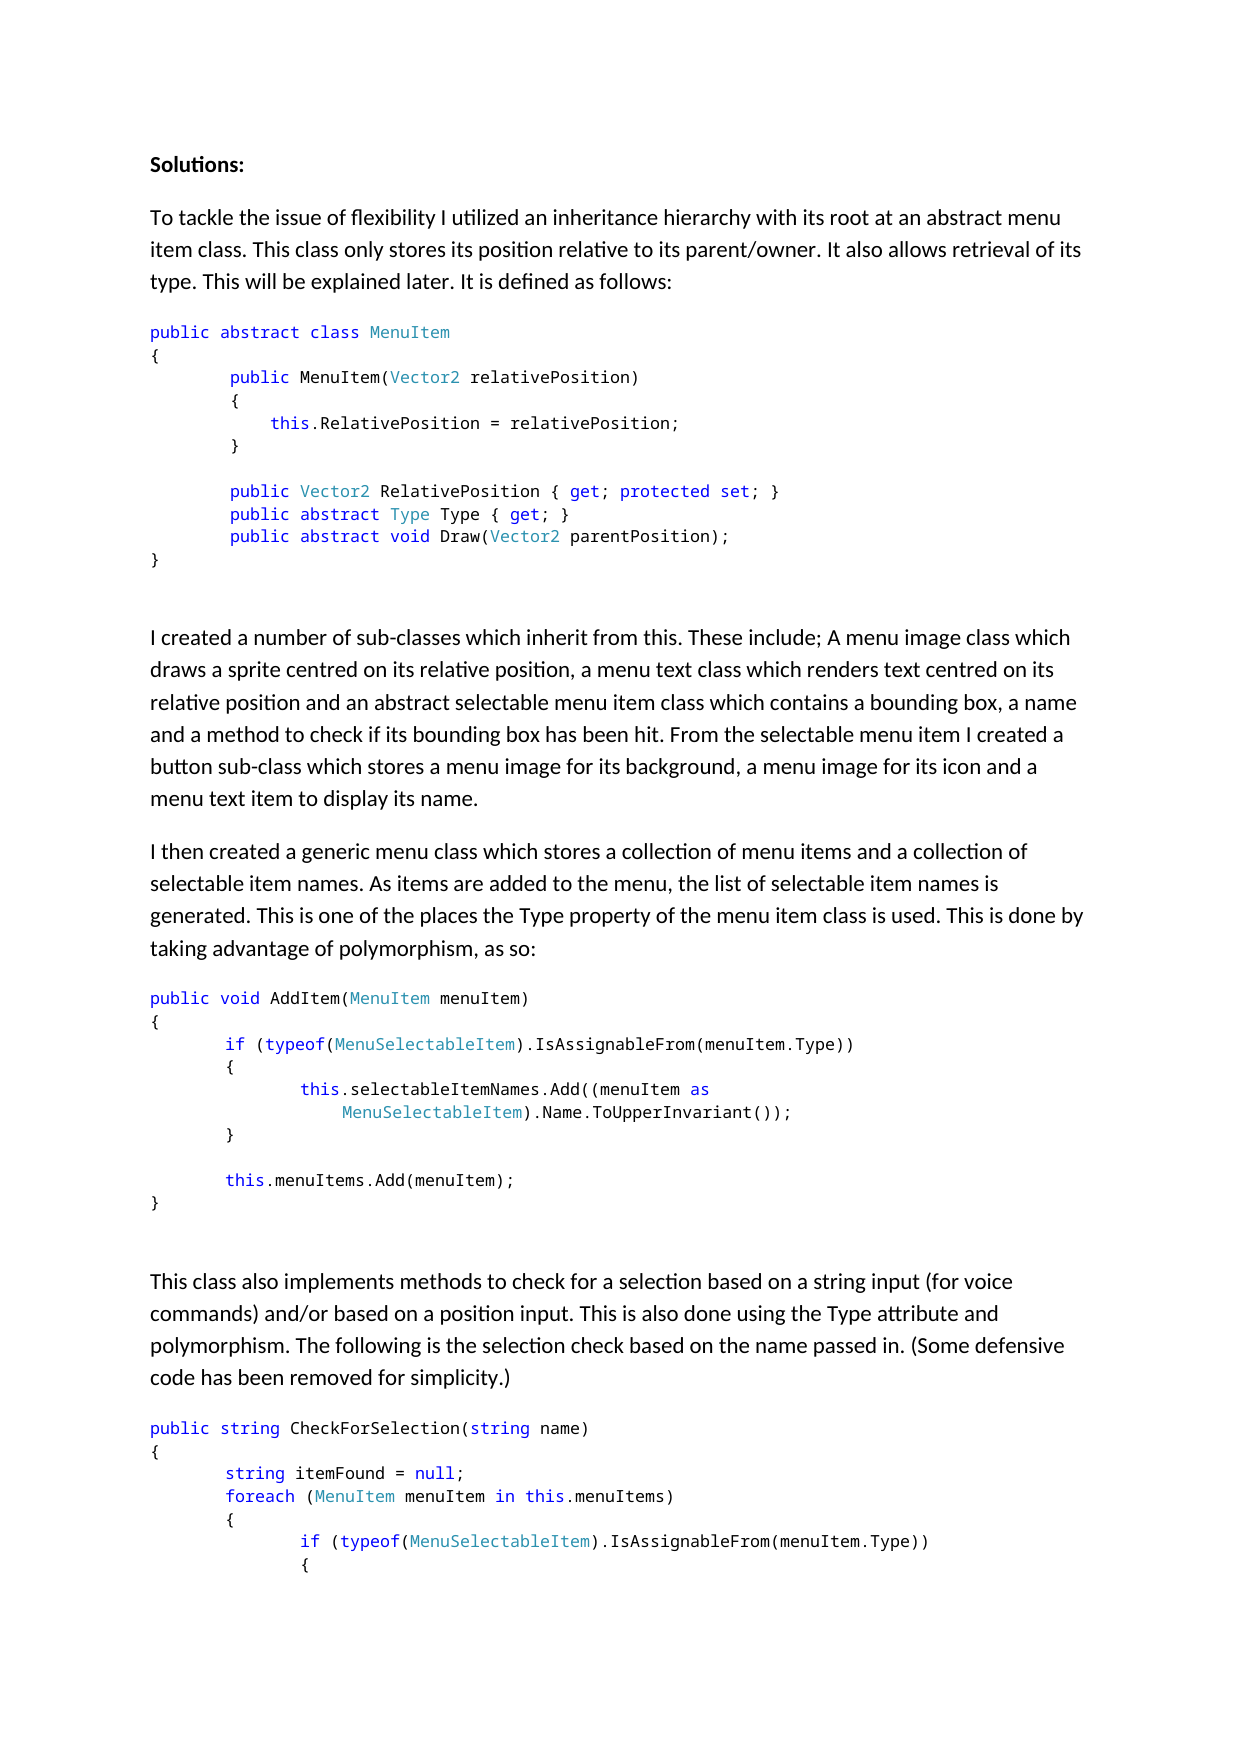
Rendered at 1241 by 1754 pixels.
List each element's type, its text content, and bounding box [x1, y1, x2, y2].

text { [150, 388, 1090, 411]
text public Vector2 RelativePosition { get; protected set; } [150, 479, 1090, 502]
text { [150, 1439, 1090, 1462]
text this.RelativePosition = relativePosition; [150, 411, 1090, 434]
text public void AddItem(MenuItem menuItem) [150, 987, 1090, 1009]
text Solutions: [150, 150, 1090, 178]
text { [150, 1009, 1090, 1032]
text public abstract void Draw(Vector2 parentPosition); [150, 525, 1090, 547]
text This class also implements methods to check for a selection based on a string input (for voice commands) and/or based on a position input. This is also done using the Type attribute and polymorphism. The following is the selection check based on the name passed in. (Some defensive code has been removed for simplicity.) [150, 1267, 1090, 1391]
text if (typeof(MenuSelectableItem).IsAssignableFrom(menuItem.Type)) [150, 1032, 1090, 1055]
text public abstract class MenuItem [150, 320, 1090, 343]
text I then created a generic menu class which stores a collection of menu items and a collection of selectable item names. As items are added to the menu, the list of selectable item names is generated. This is one of the places the Type property of the menu item class is used. This is done by taking advantage of polymorphism, as so: [150, 837, 1090, 962]
text public abstract Type Type { get; } [150, 502, 1090, 525]
text public string CheckForSelection(string name) [150, 1416, 1090, 1439]
text string itemFound = null; [225, 1462, 1090, 1484]
text } [150, 1191, 1090, 1214]
text } [150, 547, 1090, 570]
text this.selectableItemNames.Add((menuItem as MenuSelectableItem).Name.ToUpperInvariant()); [300, 1078, 1090, 1123]
text { [225, 1507, 1090, 1530]
text } [150, 1123, 1090, 1146]
text foreach (MenuItem menuItem in this.menuItems) [225, 1484, 1090, 1507]
text { [300, 1553, 1090, 1575]
text { [150, 343, 1090, 366]
text if (typeof(MenuSelectableItem).IsAssignableFrom(menuItem.Type)) [300, 1530, 1090, 1553]
text this.menuItems.Add(menuItem); [150, 1168, 1090, 1191]
text { [150, 1055, 1090, 1078]
text } [150, 434, 1090, 457]
text public MenuItem(Vector2 relativePosition) [150, 366, 1090, 388]
text I created a number of sub-classes which inherit from this. These include; A menu image class which draws a sprite centred on its relative position, a menu text class which renders text centred on its relative position and an abstract selectable menu item class which contains a bounding box, a name and a method to check if its bounding box has been hit. From the selectable menu item I created a button sub-class which stores a menu image for its background, a menu image for its icon and a menu text item to display its name. [150, 623, 1090, 812]
text To tackle the issue of flexibility I utilized an inheritance hierarchy with its root at an abstract menu item class. This class only stores its position relative to its parent/owner. It also allows retrieval of its type. This will be explained later. It is defined as follows: [150, 203, 1090, 295]
